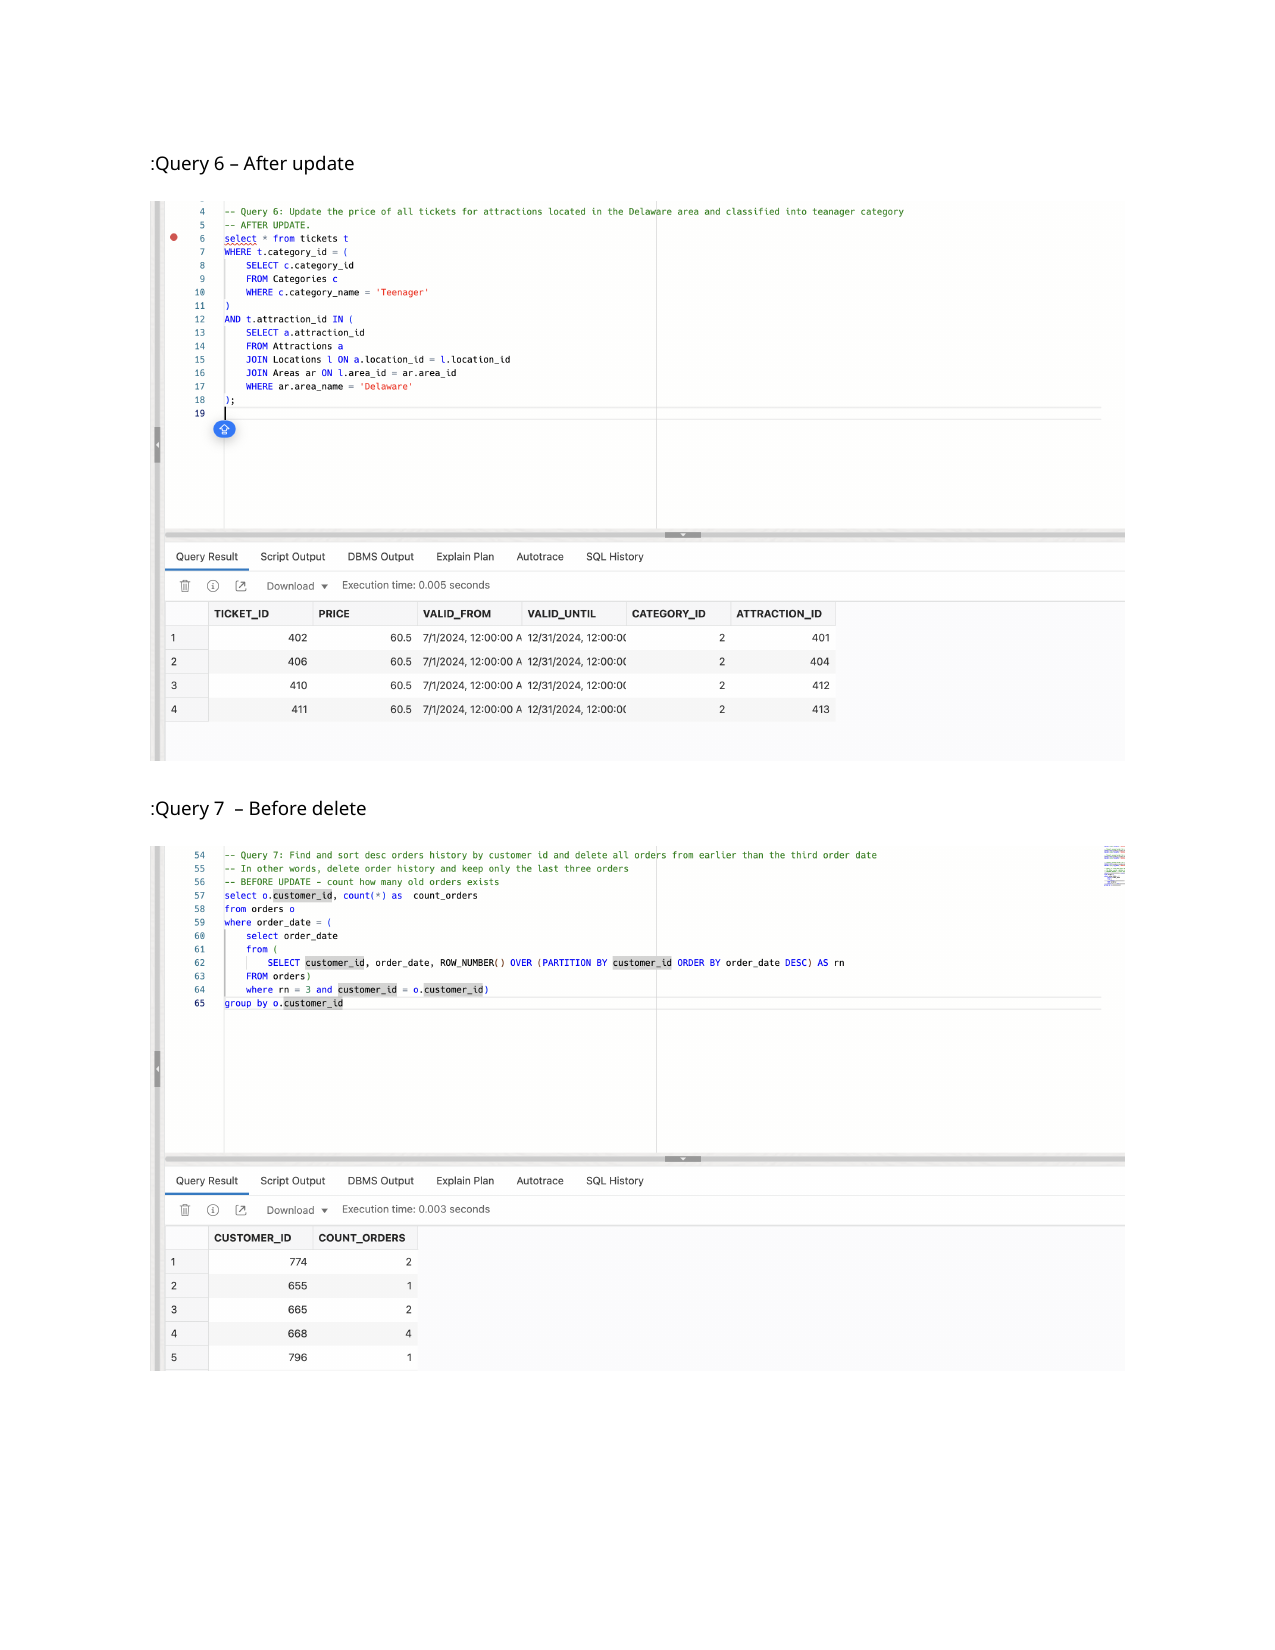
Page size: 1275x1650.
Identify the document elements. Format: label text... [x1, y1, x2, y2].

picture [150, 846, 1125, 1371]
picture [150, 201, 1125, 761]
text Query 6 – After update: [150, 150, 1125, 176]
text Query 7 – Before delete: [150, 795, 1125, 820]
